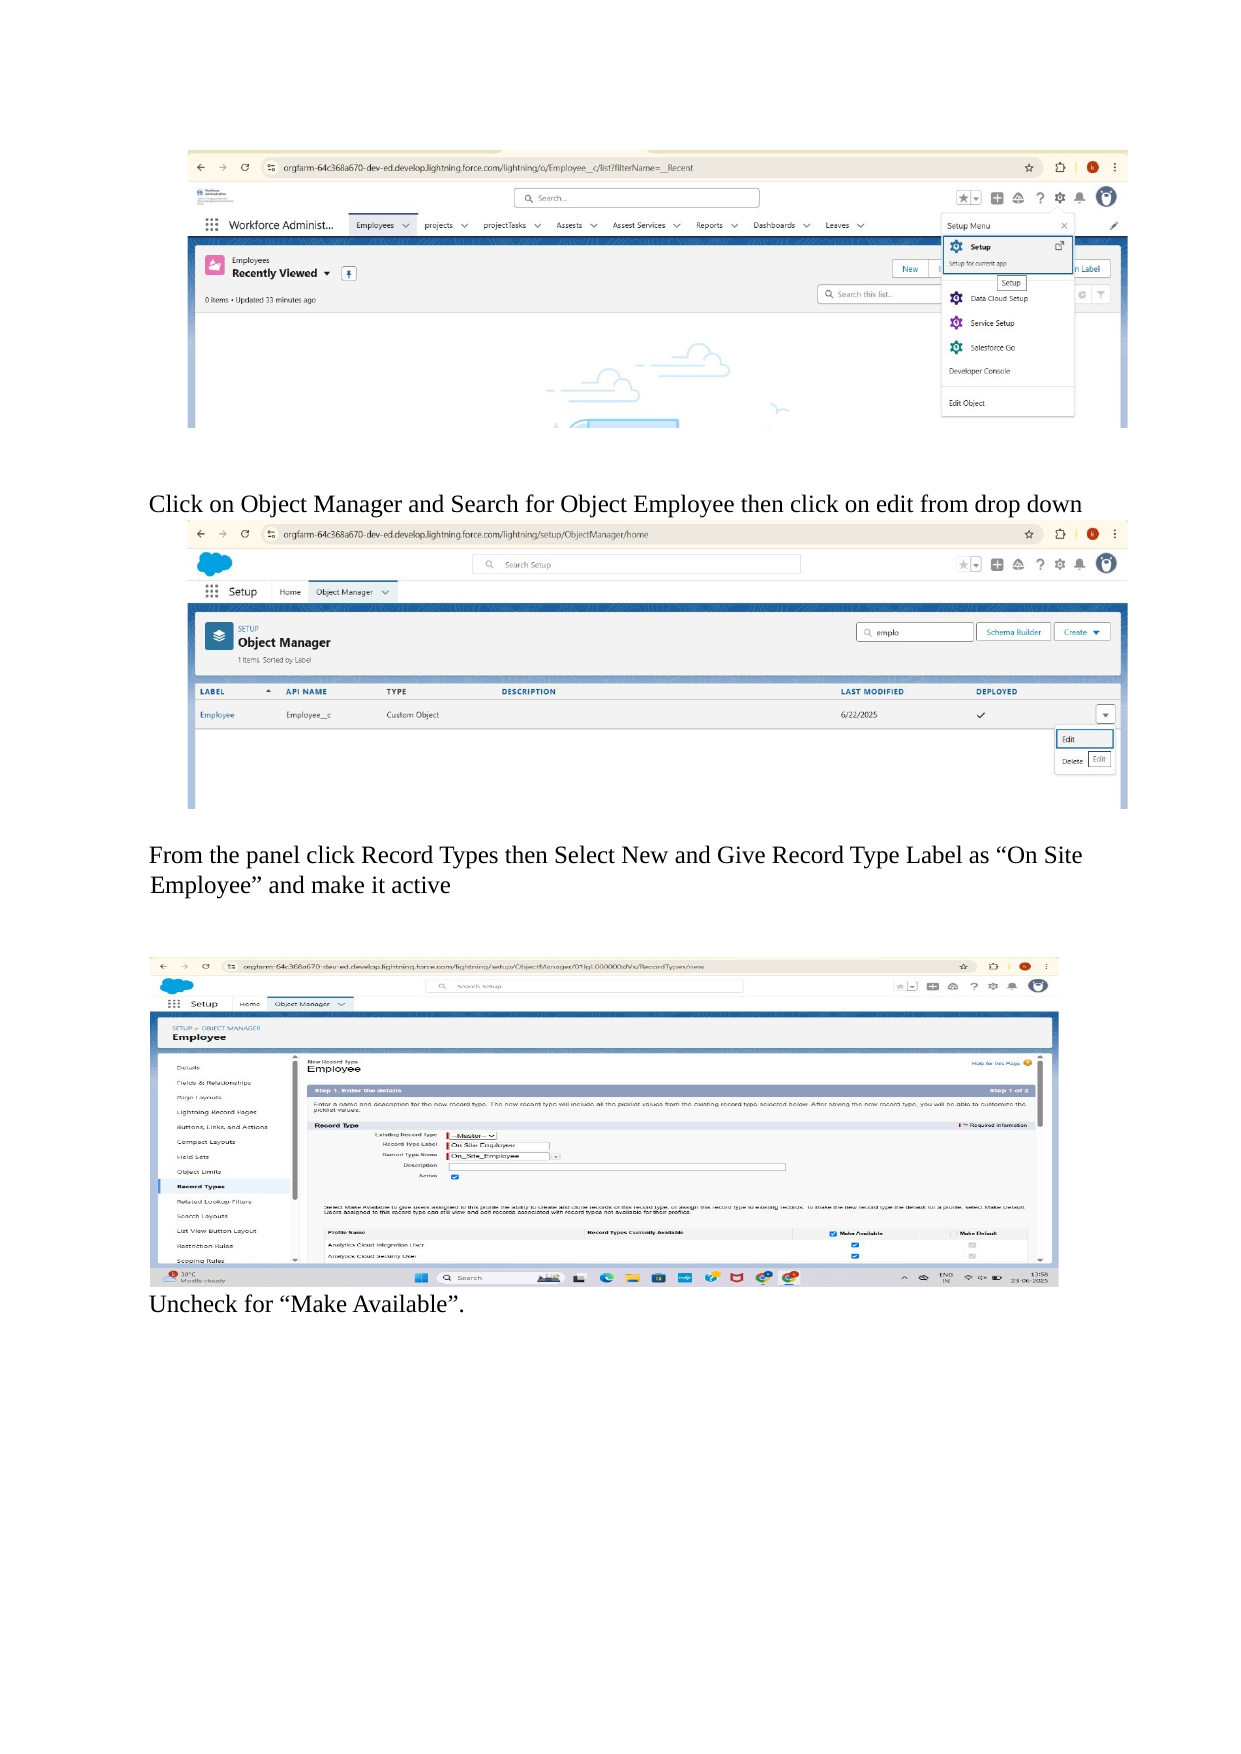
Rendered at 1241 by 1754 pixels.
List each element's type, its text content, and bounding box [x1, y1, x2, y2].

text From the panel click Record Types then Select New and Give Record Type Label as “On Site Employee” and make it active [149, 841, 1088, 899]
text Uncheck for “Make Available”. [149, 1289, 1088, 1318]
picture [187, 150, 1128, 428]
text Click on Object Manager and Search for Object Employee then click on edit from drop down [149, 489, 1088, 518]
picture [187, 520, 1128, 809]
picture [150, 957, 1059, 1287]
